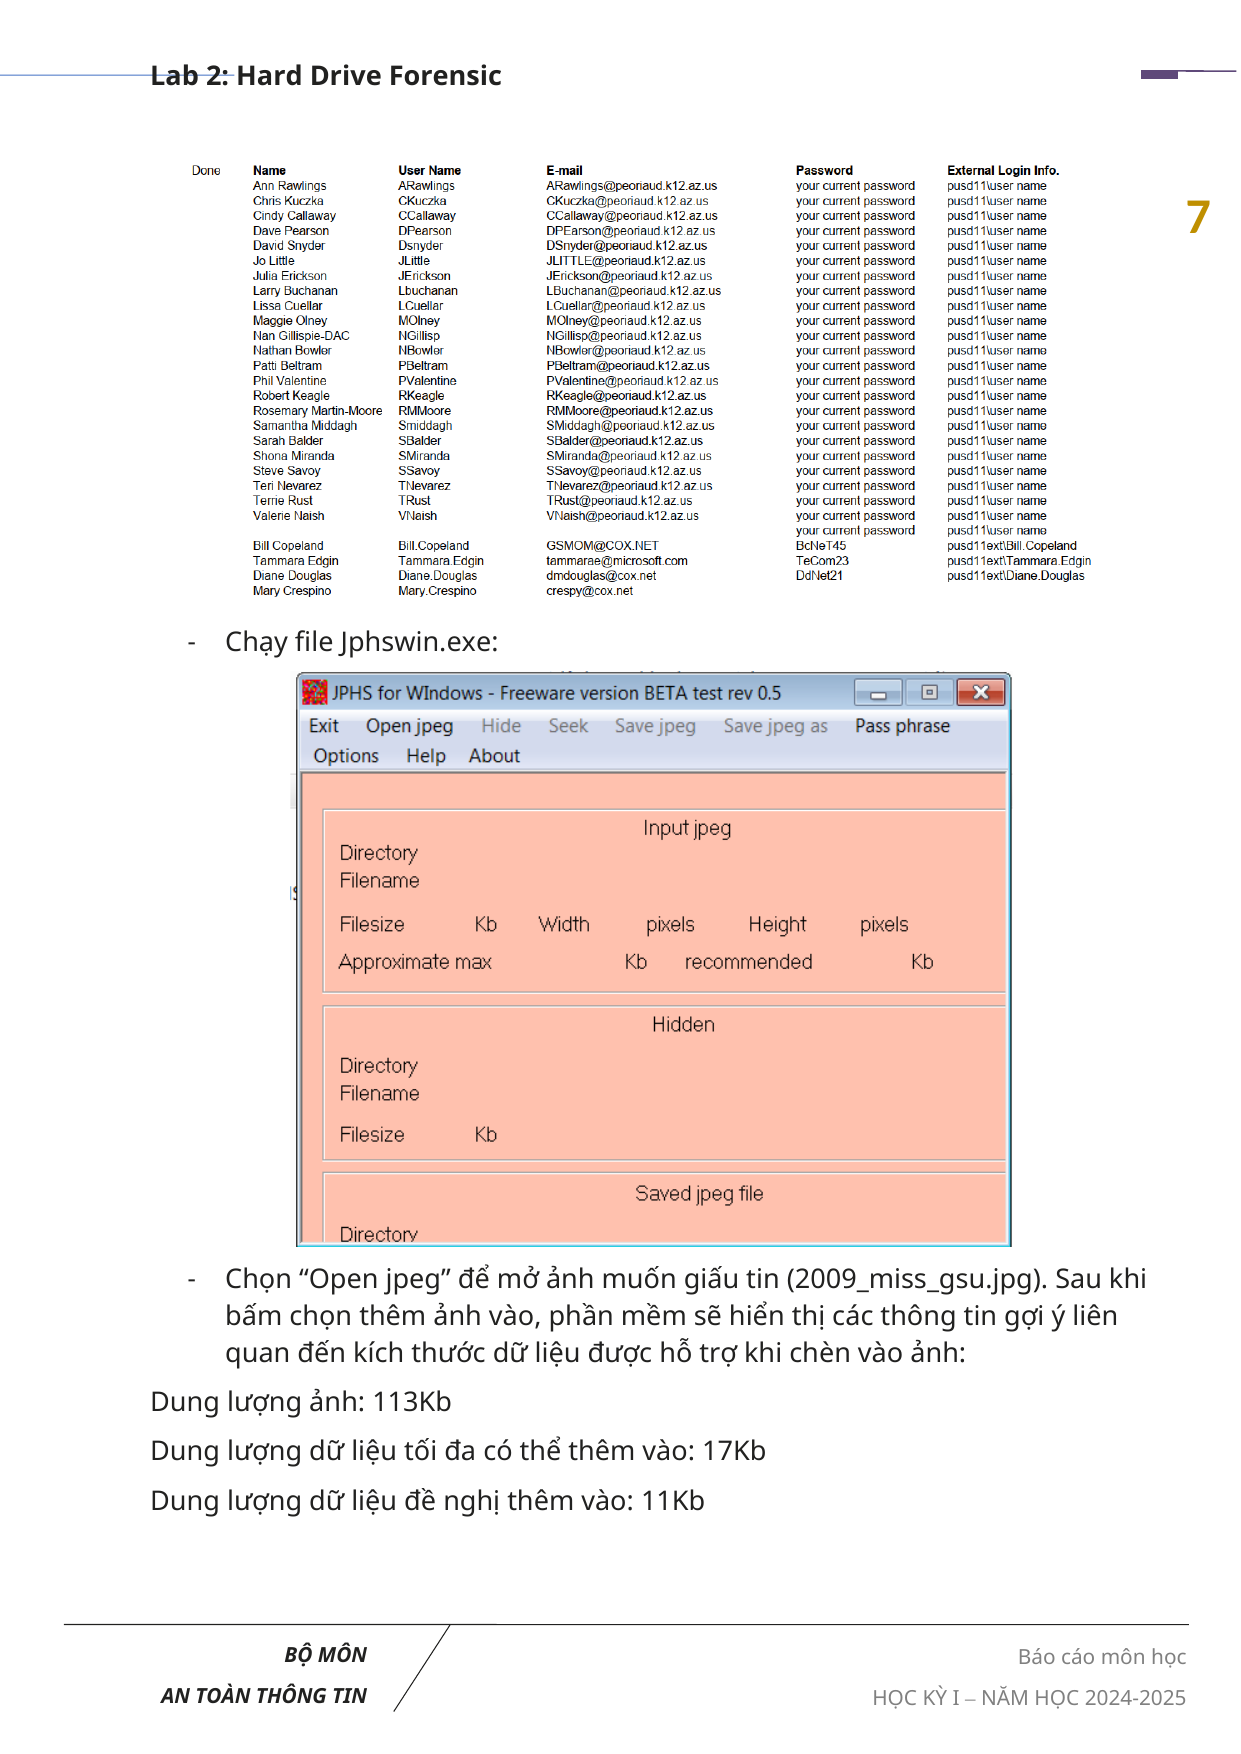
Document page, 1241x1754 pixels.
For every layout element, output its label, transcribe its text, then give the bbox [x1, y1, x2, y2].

list Chạy file Jphswin.exe: [187, 622, 1153, 659]
text Dung lượng dữ liệu tối đa có thể thêm vào: 17Kb [150, 1432, 1153, 1469]
text Dung lượng ảnh: 113Kb [150, 1382, 1153, 1419]
list Chọn “Open jpeg” để mở ảnh muốn giấu tin (2009_miss_gsu.jpg). Sau khi bấm chọn thêm ảnh vào, phần mềm sẽ hiển thị các thông tin gợi ý liên quan đến kích thước dữ liệu được hỗ trợ khi chèn vào ảnh: [187, 1259, 1153, 1370]
text Dung lượng dữ liệu đề nghị thêm vào: 11Kb [150, 1481, 1153, 1518]
